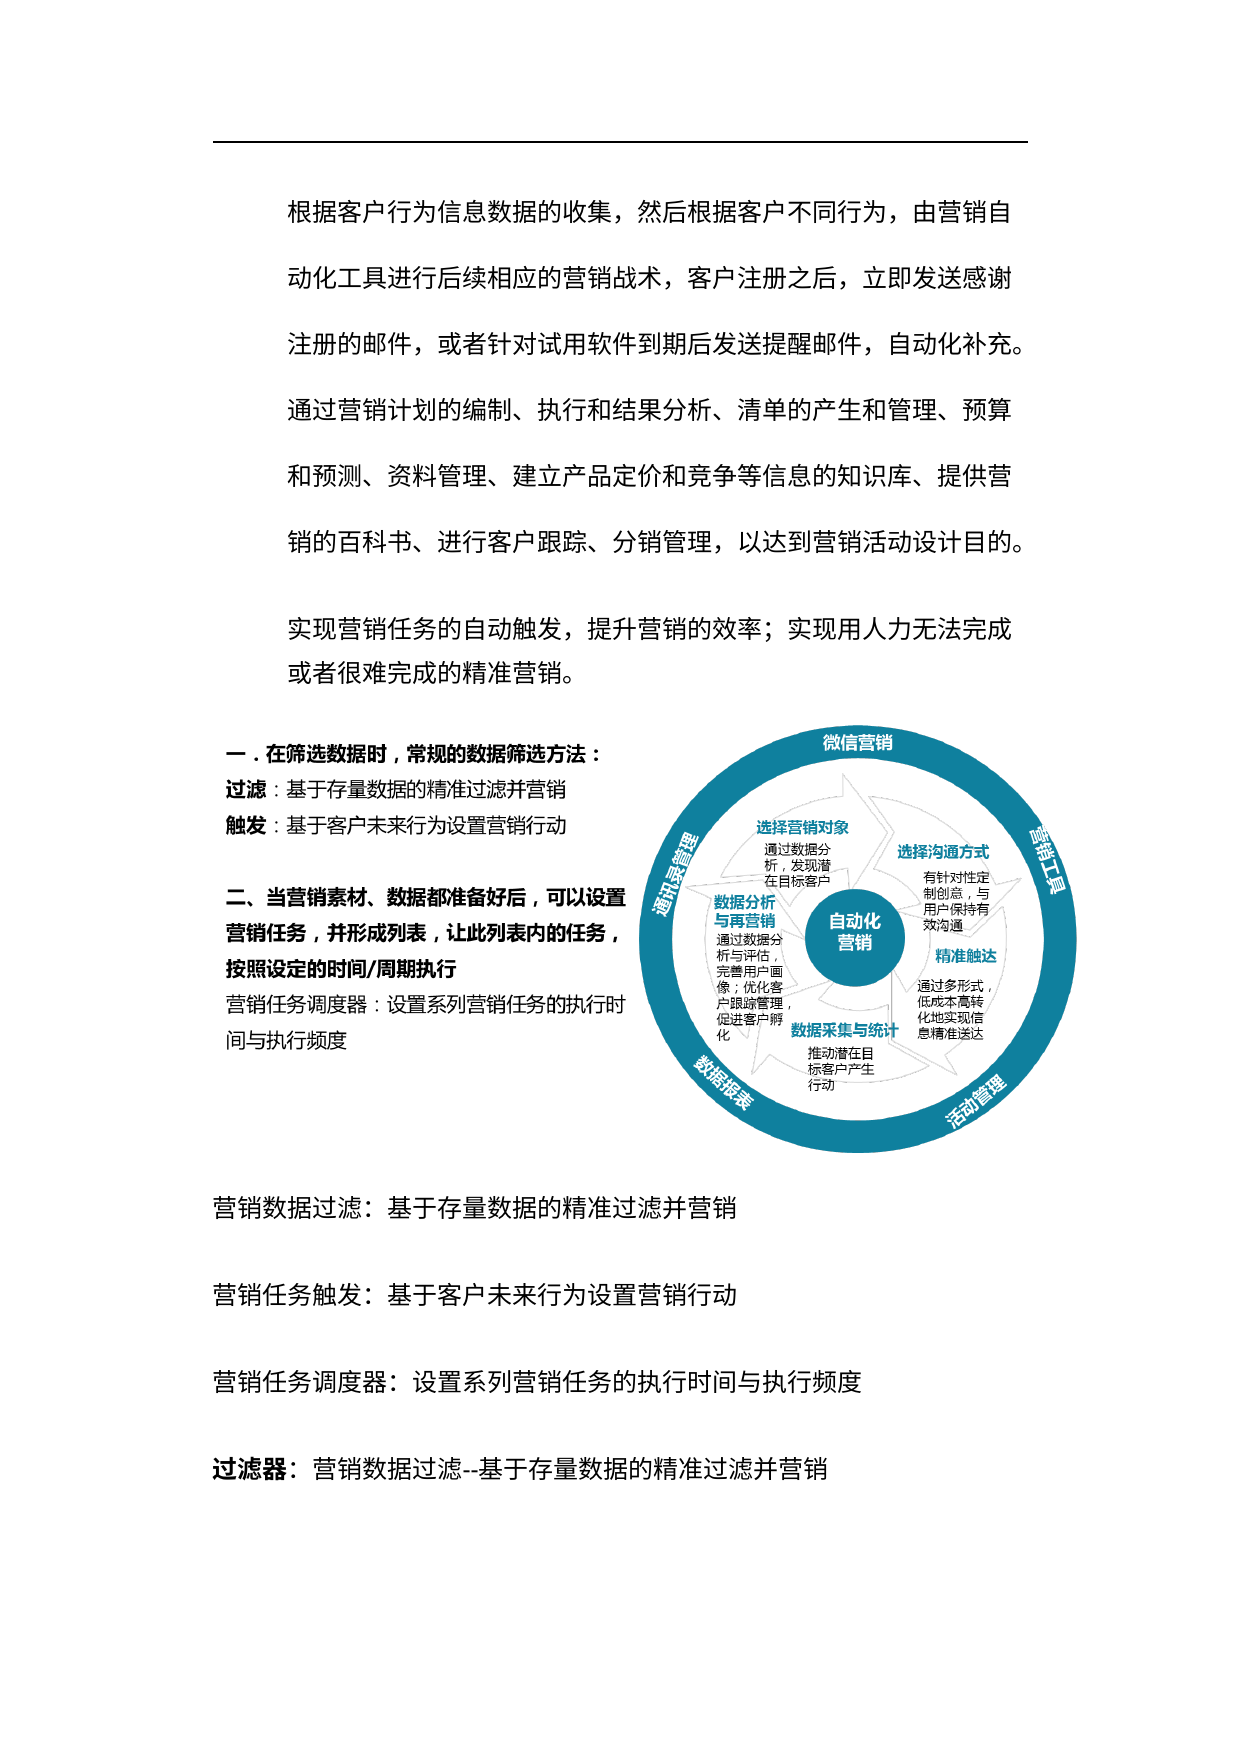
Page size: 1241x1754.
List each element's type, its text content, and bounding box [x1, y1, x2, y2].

text 营销数据过滤：基于存量数据的精准过滤并营销 [212, 1184, 1028, 1229]
list 根据客户行为信息数据的收集，然后根据客户不同行为，由营销自动化工具进行后续相应的营销战术，客户注册之后，立即发送感谢注册的邮件，或者针对试用软件到期后发送提醒邮件，自动化补充。通过营销计划的编制、执行和结果分析、清单的产生和管理、预算和预测、资料管理、建立产品定价和竞争等信息的知识库、提供营销的百科书、进行客户跟踪、分销管理，以达到营销活动设计目的。 [287, 188, 1028, 563]
picture [212, 725, 1078, 1153]
text 营销任务触发：基于客户未来行为设置营销行动 [212, 1272, 1028, 1316]
text 营销任务调度器：设置系列营销任务的执行时间与执行频度 [212, 1359, 1028, 1403]
text 过滤器：营销数据过滤--基于存量数据的精准过滤并营销 [212, 1446, 1028, 1490]
list 实现营销任务的自动触发，提升营销的效率；实现用人力无法完成或者很难完成的精准营销。 [287, 606, 1028, 694]
